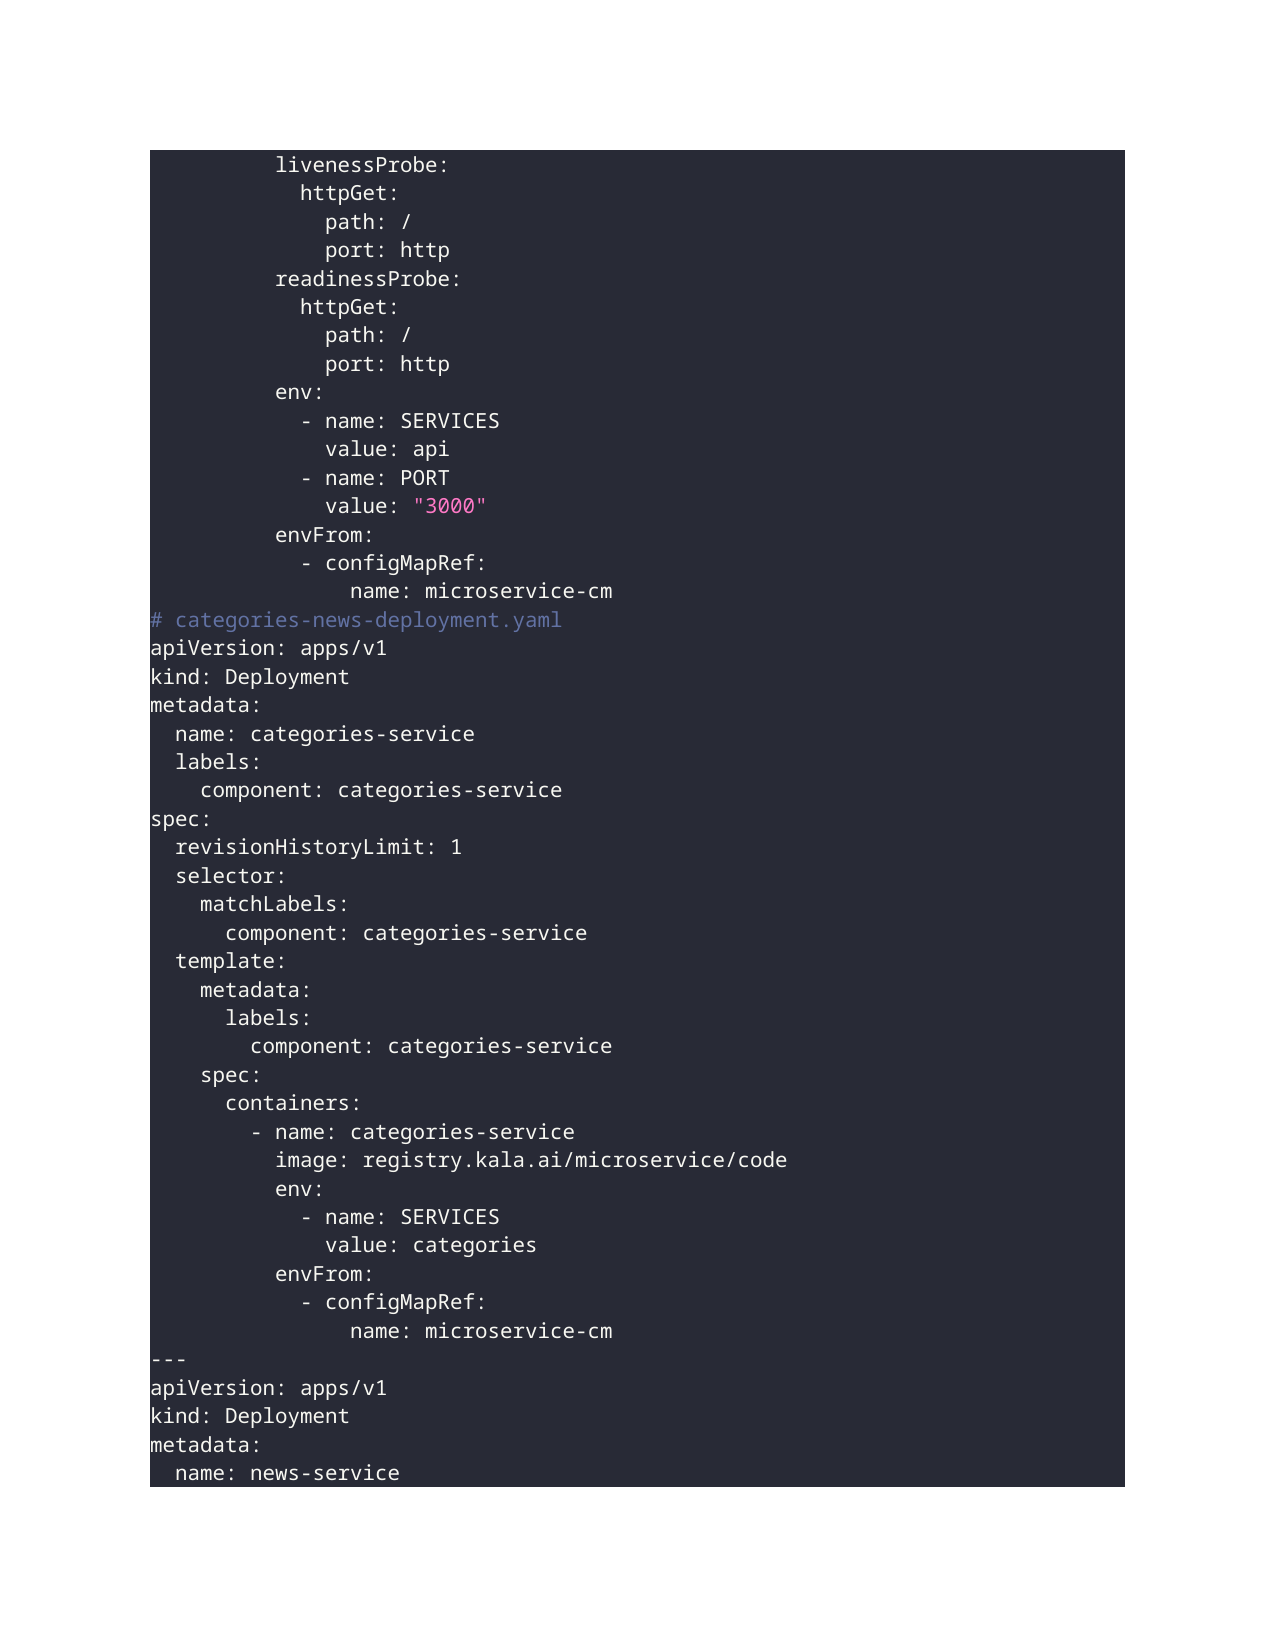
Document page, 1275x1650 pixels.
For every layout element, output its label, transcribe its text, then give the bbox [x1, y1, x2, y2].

text env: [150, 377, 1125, 406]
text - name: categories-service [150, 1117, 1125, 1145]
text httpGet: [150, 178, 1125, 207]
text metadata: [150, 690, 1125, 719]
text component: categories-service [150, 918, 1125, 946]
text - name: PORT [150, 463, 1125, 491]
text name: microservice-cm [150, 577, 1125, 605]
text name: categories-service [150, 719, 1125, 747]
text spec: [150, 804, 1125, 832]
text - name: SERVICES [150, 1202, 1125, 1231]
text metadata: [150, 975, 1125, 1003]
text name: news-service [150, 1458, 1125, 1487]
text - name: SERVICES [150, 406, 1125, 434]
text httpGet: [150, 292, 1125, 321]
text kind: Deployment [150, 1401, 1125, 1430]
text port: http [150, 349, 1125, 377]
text path: / [150, 321, 1125, 349]
text # categories-news-deployment.yaml [150, 605, 1125, 633]
text value: categories [150, 1231, 1125, 1259]
text - configMapRef: [150, 1287, 1125, 1316]
text apiVersion: apps/v1 [150, 633, 1125, 662]
text path: / [150, 207, 1125, 235]
text --- [150, 1344, 1125, 1373]
text image: registry.kala.ai/microservice/code [150, 1145, 1125, 1174]
text - configMapRef: [150, 548, 1125, 577]
text matchLabels: [150, 889, 1125, 918]
text selector: [150, 861, 1125, 889]
text kind: Deployment [150, 662, 1125, 690]
text component: categories-service [150, 1032, 1125, 1060]
text value: api [150, 434, 1125, 463]
text readinessProbe: [150, 264, 1125, 292]
text envFrom: [150, 520, 1125, 548]
text apiVersion: apps/v1 [150, 1373, 1125, 1401]
text value: "3000" [150, 491, 1125, 520]
text port: http [150, 235, 1125, 264]
text livenessProbe: [150, 150, 1125, 178]
text metadata: [150, 1430, 1125, 1458]
text template: [150, 946, 1125, 975]
text name: microservice-cm [150, 1316, 1125, 1344]
text revisionHistoryLimit: 1 [150, 832, 1125, 861]
text env: [150, 1174, 1125, 1202]
text envFrom: [150, 1259, 1125, 1287]
text containers: [150, 1088, 1125, 1117]
text spec: [150, 1060, 1125, 1088]
text labels: [150, 747, 1125, 776]
text component: categories-service [150, 776, 1125, 804]
text labels: [150, 1003, 1125, 1032]
